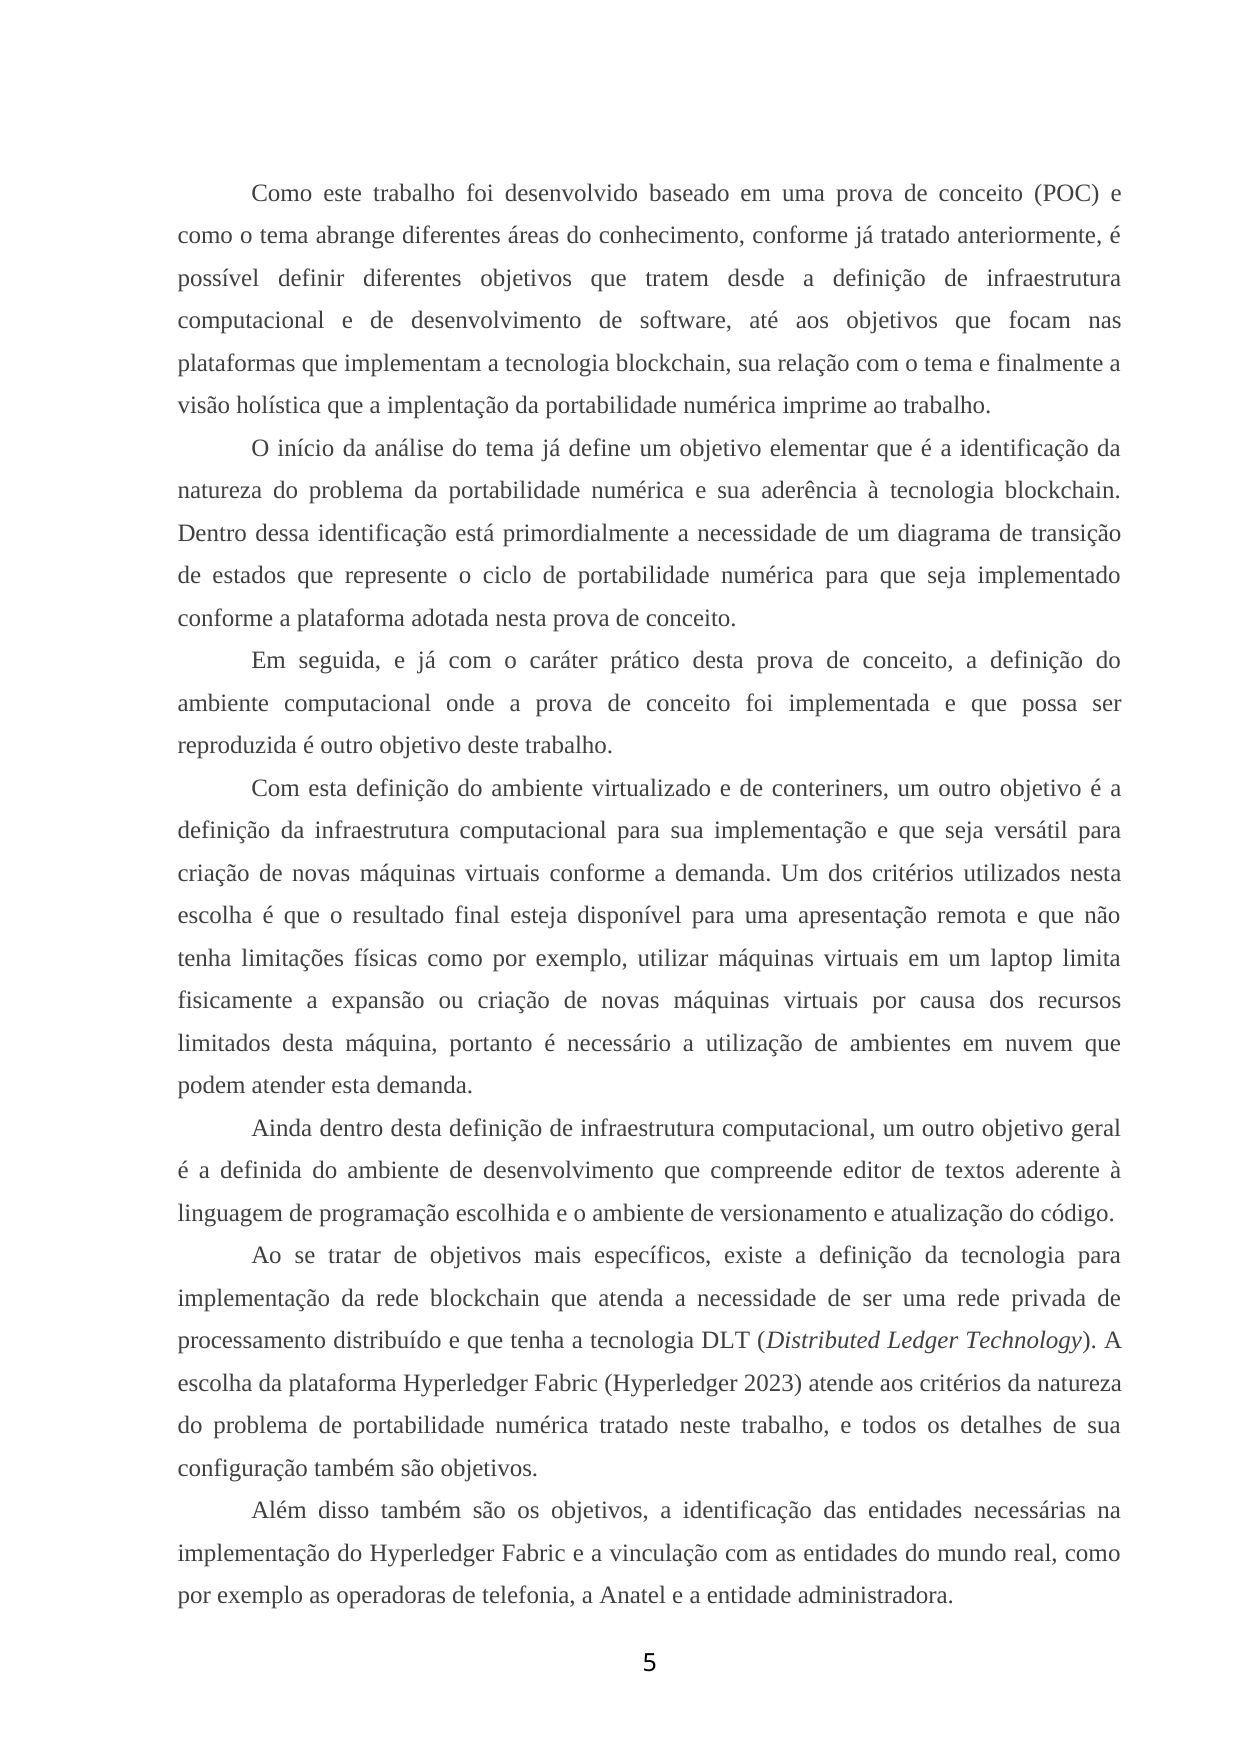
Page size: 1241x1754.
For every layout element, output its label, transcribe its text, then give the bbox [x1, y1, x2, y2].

text Em seguida, e já com o caráter prático desta prova de conceito, a definição do ambiente computacional onde a prova de conceito foi implementada e que possa ser reproduzida é outro objetivo deste trabalho. [177, 645, 1122, 759]
text O início da análise do tema já define um objetivo elementar que é a identificação da natureza do problema da portabilidade numérica e sua aderência à tecnologia blockchain. Dentro dessa identificação está primordialmente a necessidade de um diagrama de transição de estados que represente o ciclo de portabilidade numérica para que seja implementado conforme a plataforma adotada nesta prova de conceito. [177, 433, 1122, 632]
text Como este trabalho foi desenvolvido baseado em uma prova de conceito (POC) e como o tema abrange diferentes áreas do conhecimento, conforme já tratado anteriormente, é possível definir diferentes objetivos que tratem desde a definição de infraestrutura computacional e de desenvolvimento de software, até aos objetivos que focam nas plataformas que implementam a tecnologia blockchain, sua relação com o tema e finalmente a visão holística que a implentação da portabilidade numérica imprime ao trabalho. [177, 178, 1122, 419]
text Ainda dentro desta definição de infraestrutura computacional, um outro objetivo geral é a definida do ambiente de desenvolvimento que compreende editor de textos aderente à linguagem de programação escolhida e o ambiente de versionamento e atualização do código. [177, 1113, 1122, 1227]
text Além disso também são os objetivos, a identificação das entidades necessárias na implementação do Hyperledger Fabric e a vinculação com as entidades do mundo real, como por exemplo as operadoras de telefonia, a Anatel e a entidade administradora. [177, 1495, 1122, 1609]
text Com esta definição do ambiente virtualizado e de conteriners, um outro objetivo é a definição da infraestrutura computacional para sua implementação e que seja versátil para criação de novas máquinas virtuais conforme a demanda. Um dos critérios utilizados nesta escolha é que o resultado final esteja disponível para uma apresentação remota e que não tenha limitações físicas como por exemplo, utilizar máquinas virtuais em um laptop limita fisicamente a expansão ou criação de novas máquinas virtuais por causa dos recursos limitados desta máquina, portanto é necessário a utilização de ambientes em nuvem que podem atender esta demanda. [177, 773, 1122, 1099]
text Ao se tratar de objetivos mais específicos, existe a definição da tecnologia para implementação da rede blockchain que atenda a necessidade de ser uma rede privada de processamento distribuído e que tenha a tecnologia DLT (Distributed Ledger Technology). A escolha da plataforma Hyperledger Fabric atende aos critérios da natureza do problema de portabilidade numérica tratado neste trabalho, e todos os detalhes de sua configuração também são objetivos. [177, 1240, 1122, 1482]
